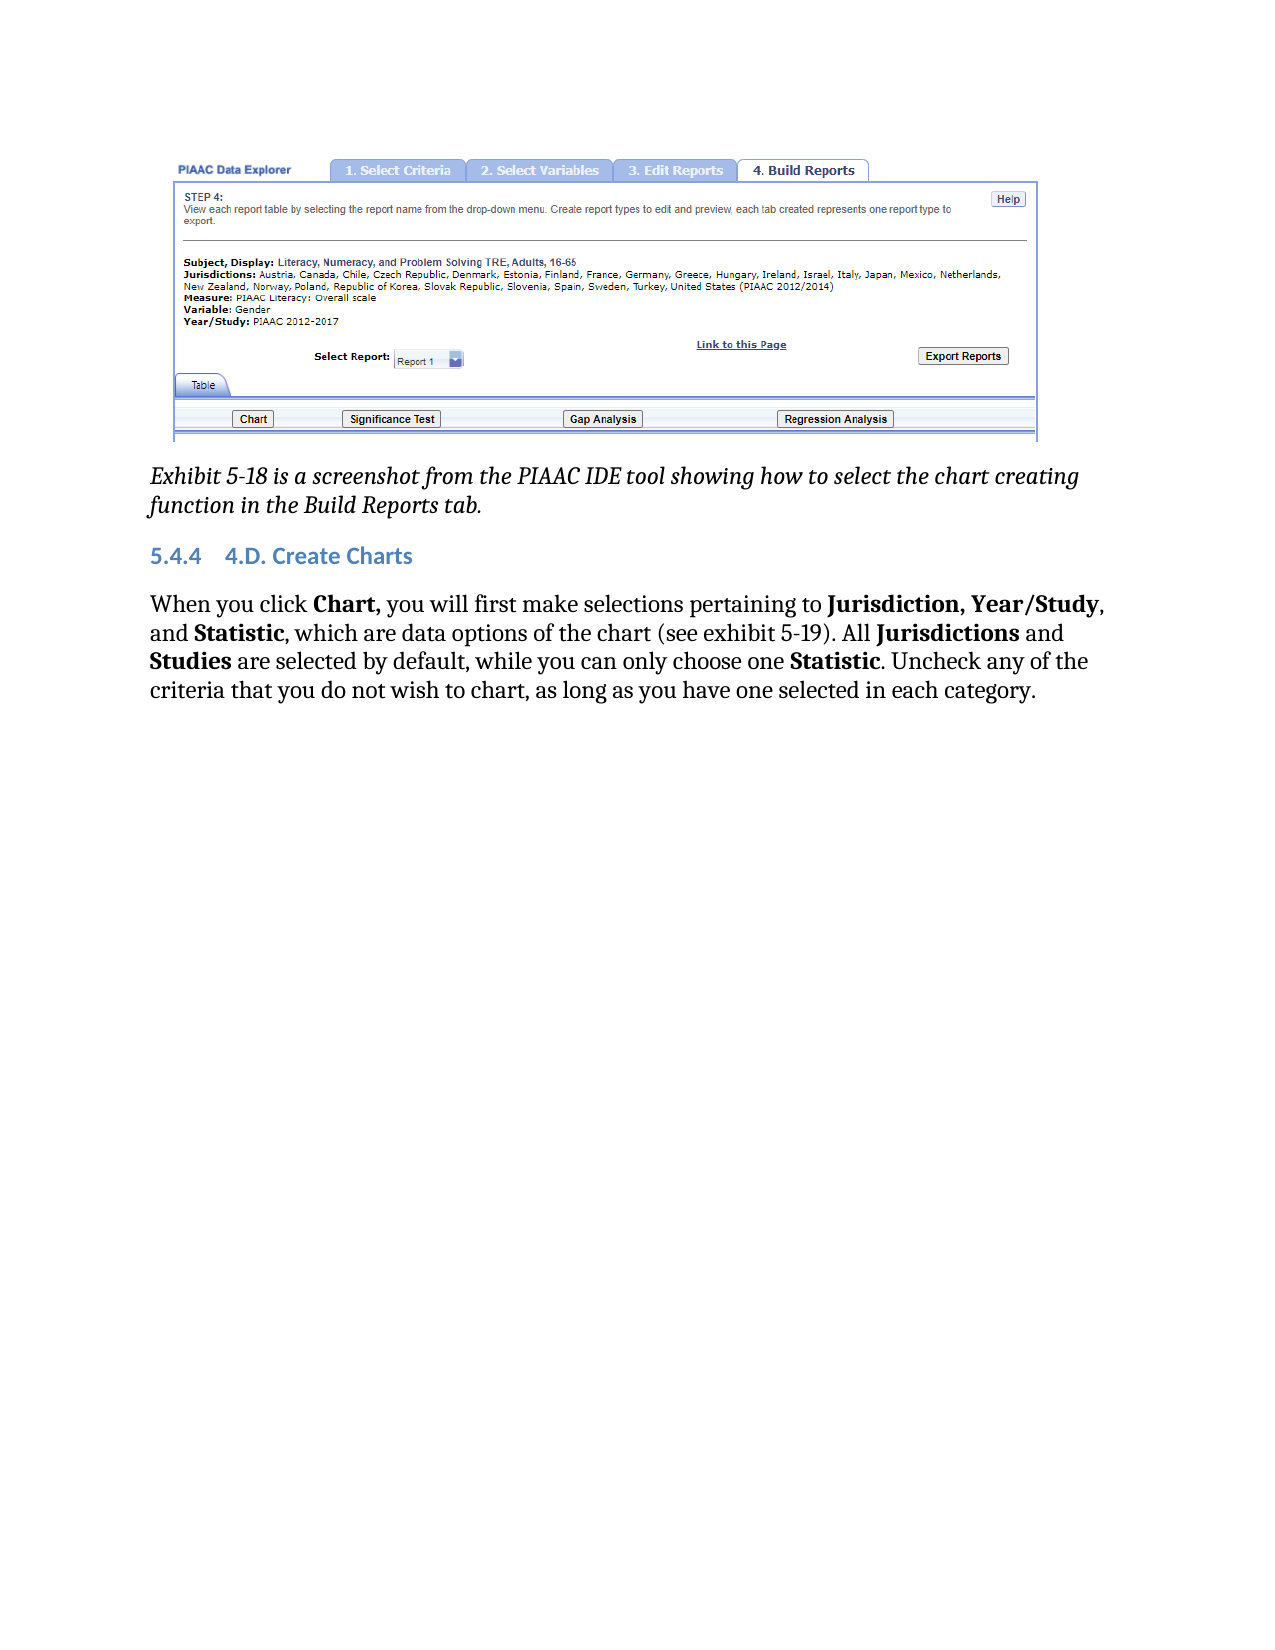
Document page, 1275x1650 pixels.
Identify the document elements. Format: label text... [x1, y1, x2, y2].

subtitle 5.4.4 4.D. Create Charts [150, 541, 1125, 571]
text Exhibit 5-18 is a screenshot from the PIAAC IDE tool showing how to select the chart creating function in the Build Reports tab. [150, 462, 1125, 520]
picture [168, 150, 1044, 442]
text When you click Chart, you will first make selections pertaining to Jurisdiction, Year/Study, and Statistic, which are data options of the chart (see exhibit 5-19). All Jurisdictions and Studies are selected by default, while you can only choose one Statistic. Uncheck any of the criteria that you do not wish to chart, as long as you have one selected in each category. [150, 590, 1125, 705]
